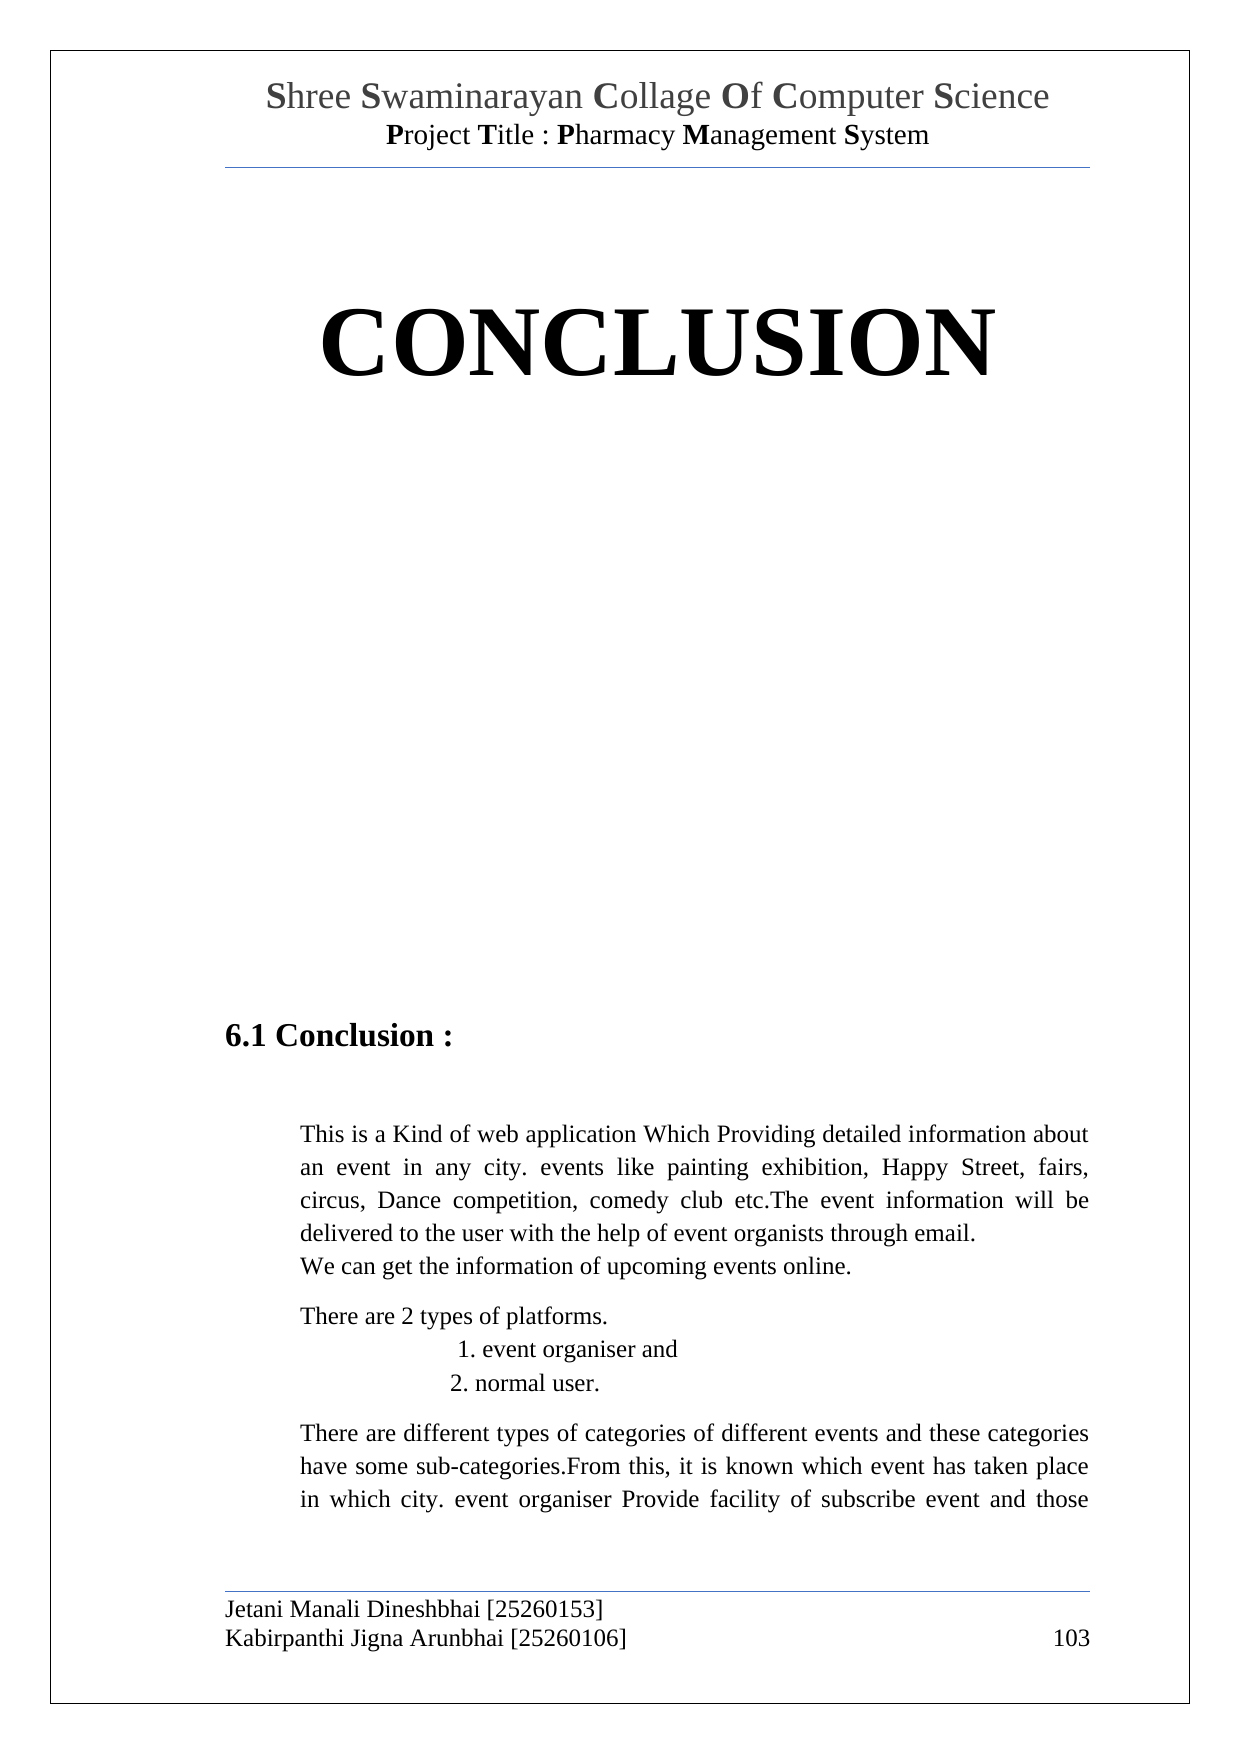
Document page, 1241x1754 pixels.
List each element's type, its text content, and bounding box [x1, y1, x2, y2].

text We can get the information of upcoming events online. [225, 1251, 1090, 1280]
text 2. normal user. [450, 1368, 1090, 1396]
text This is a Kind of web application Which Providing detailed information about an event in any city. events like painting exhibition, Happy Street, fairs, circus, Dance competition, comedy club etc.The event information will be delivered to the user with the help of event organists through email. [300, 1119, 1090, 1247]
text 6.1 Conclusion : [225, 1015, 1090, 1053]
text CONCLUSION [225, 282, 1090, 397]
text 1. event organiser and [375, 1334, 1090, 1363]
text There are 2 types of platforms. [225, 1301, 1090, 1329]
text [300, 1418, 1090, 1513]
